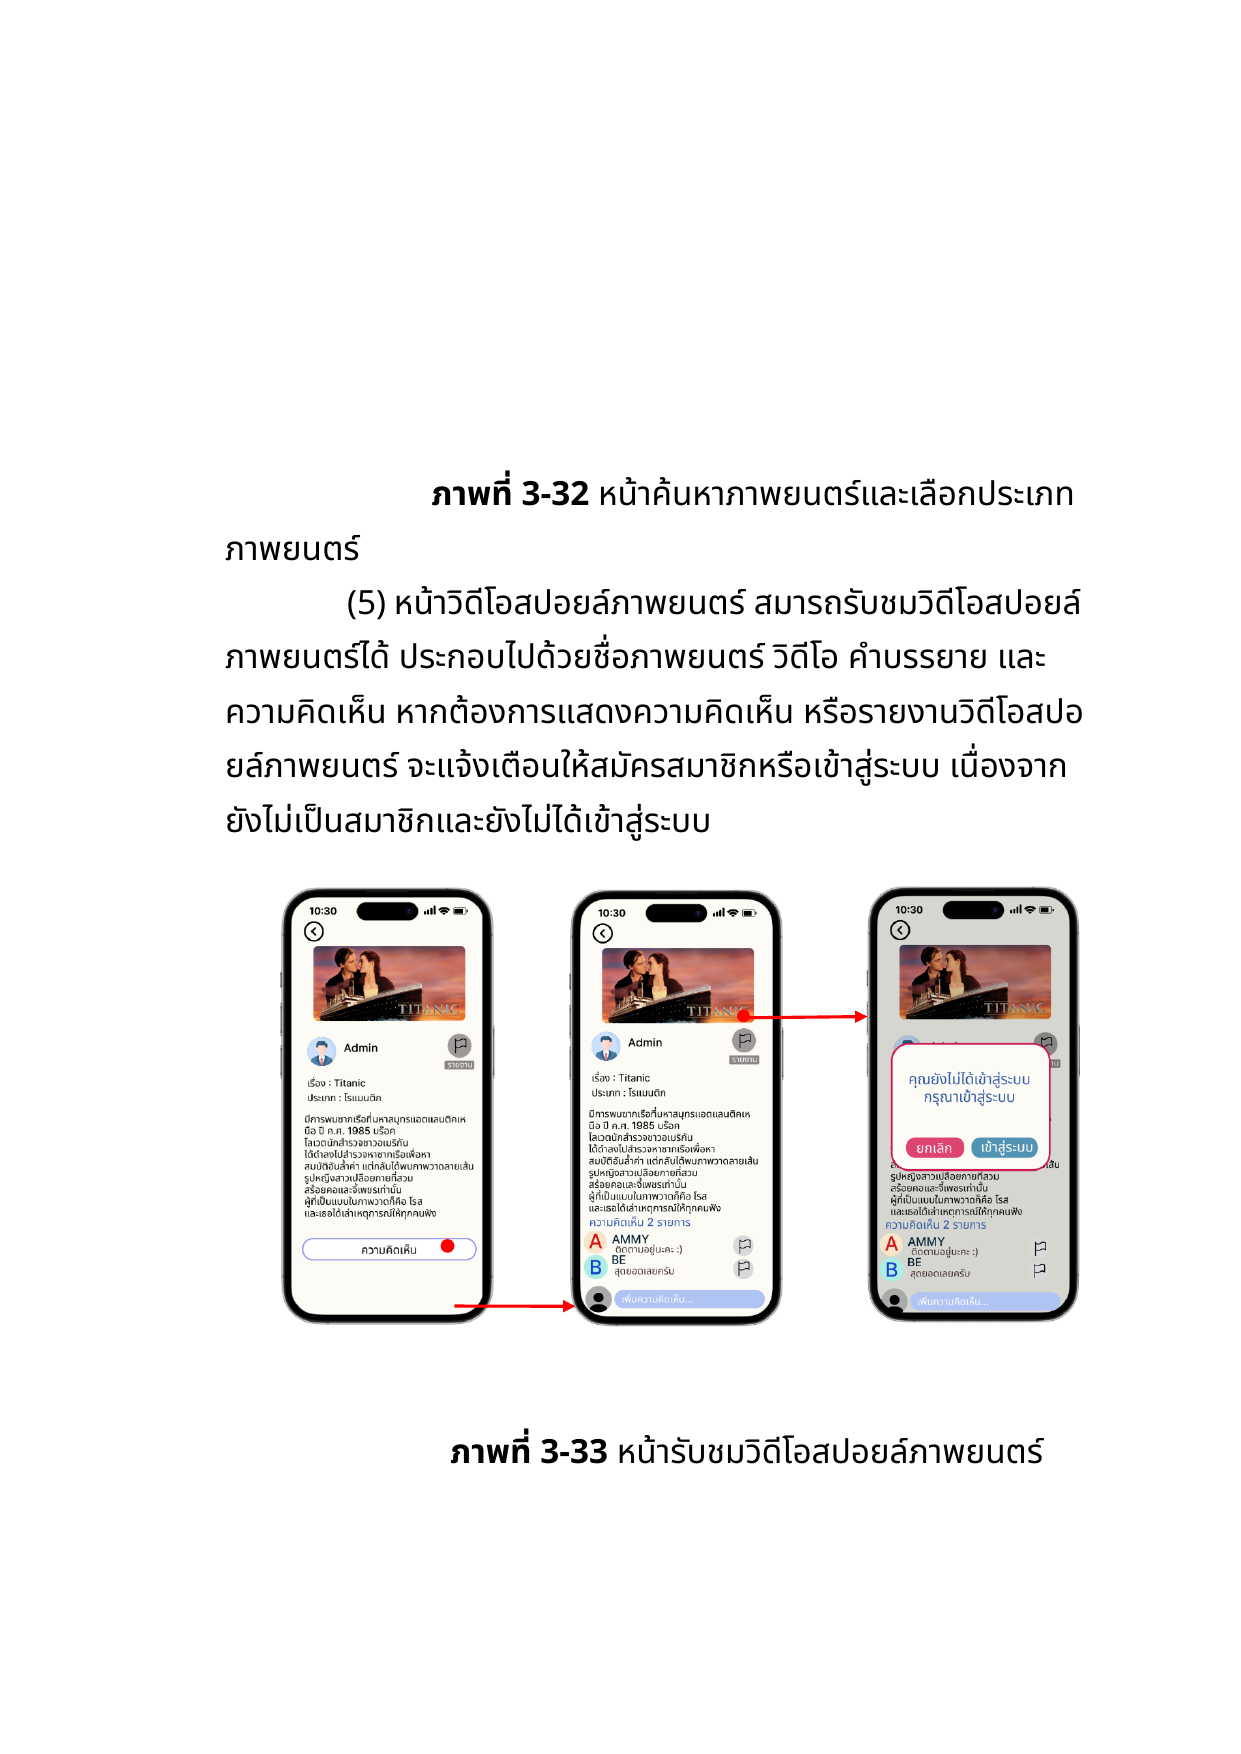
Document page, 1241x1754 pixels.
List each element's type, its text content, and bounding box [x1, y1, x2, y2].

picture [861, 876, 1093, 1328]
text ภาพที่ 3-33 หน้ารับชมวิดีโอสปอยล์ภาพยนตร์ [225, 1428, 1090, 1478]
list (5) หน้าวิดีโอสปอยล์ภาพยนตร์ สมารถรับชมวิดีโอสปอยล์ภาพยนตร์ได้ ประกอบไปด้วยชื่อภาพยนตร์ วิดีโอ คำบรรยาย และความคิดเห็น หากต้องการแสดงความคิดเห็น หรือรายงานวิดีโอสปอยล์ภาพยนตร์ จะแจ้งเตือนให้สมัครสมาชิกหรือเข้าสู่ระบบ เนื่องจากยังไม่เป็นสมาชิกและยังไม่ได้เข้าสู่ระบบ [225, 579, 1090, 847]
picture [275, 881, 501, 1332]
picture [564, 884, 794, 1335]
list ภาพที่ 3-32 หน้าค้นหาภาพยนตร์และเลือกประเภทภาพยนตร์ [225, 470, 1090, 575]
